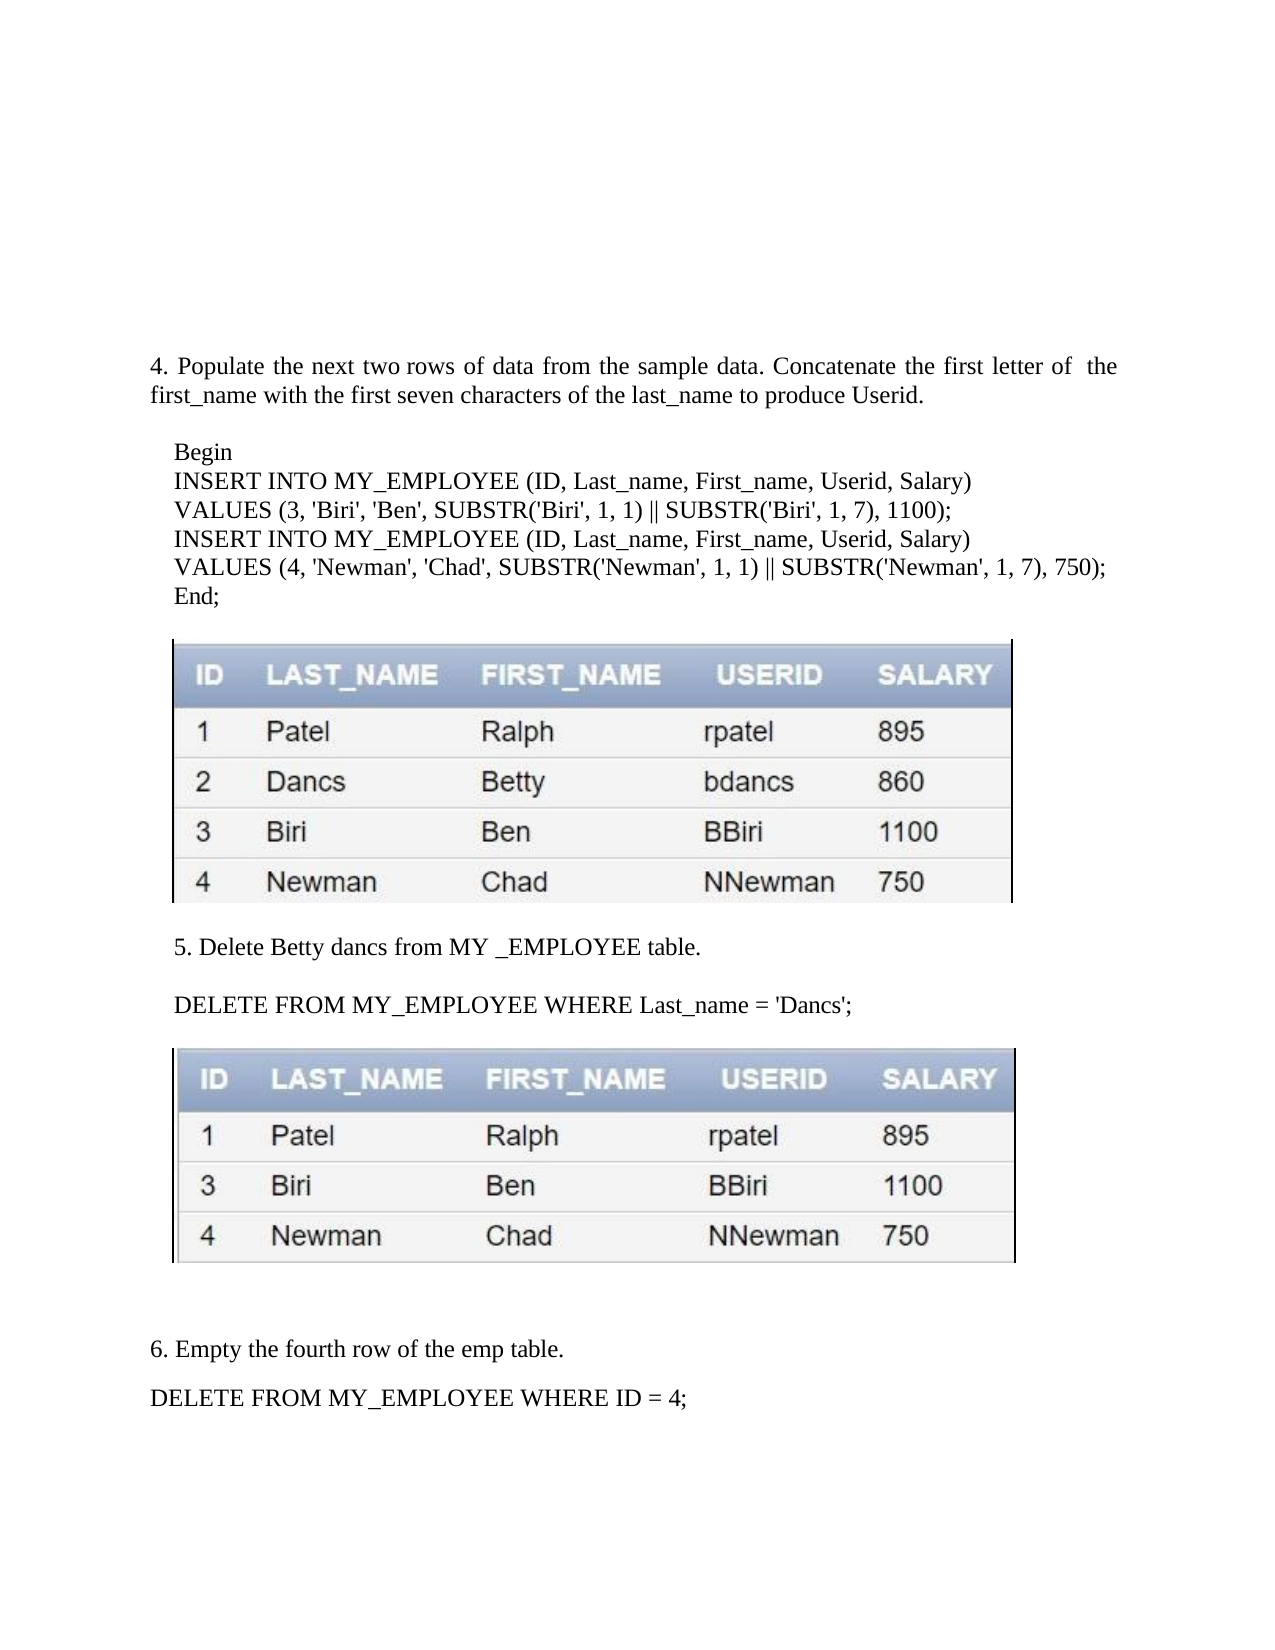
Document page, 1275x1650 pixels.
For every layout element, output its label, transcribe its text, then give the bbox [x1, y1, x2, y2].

text INSERT INTO MY_EMPLOYEE (ID, Last_name, First_name, Userid, Salary) [174, 524, 1160, 552]
list Empty the fourth row of the emp table. [150, 1334, 1160, 1363]
list Delete Betty dancs from MY _EMPLOYEE table. [174, 664, 1160, 961]
picture [174, 638, 1012, 664]
text INSERT INTO MY_EMPLOYEE (ID, Last_name, First_name, Userid, Salary) VALUES (3, 'Biri', 'Ben', SUBSTR('Biri', 1, 1) || SUBSTR('Biri', 1, 7), 1100); [174, 466, 1002, 524]
text Begin [174, 437, 1160, 466]
text End; [174, 581, 1160, 610]
text DELETE FROM MY_EMPLOYEE WHERE ID = 4; [150, 1383, 1160, 1412]
list Populate the next two rows of data from the sample data. Concatenate the first letter of the first_name with the first seven characters of the last_name to produce Userid. [150, 351, 1125, 409]
picture [174, 1047, 1015, 1263]
text DELETE FROM MY_EMPLOYEE WHERE Last_name = 'Dancs'; [174, 990, 1160, 1019]
text VALUES (4, 'Newman', 'Chad', SUBSTR('Newman', 1, 1) || SUBSTR('Newman', 1, 7), 750); [174, 552, 1160, 581]
